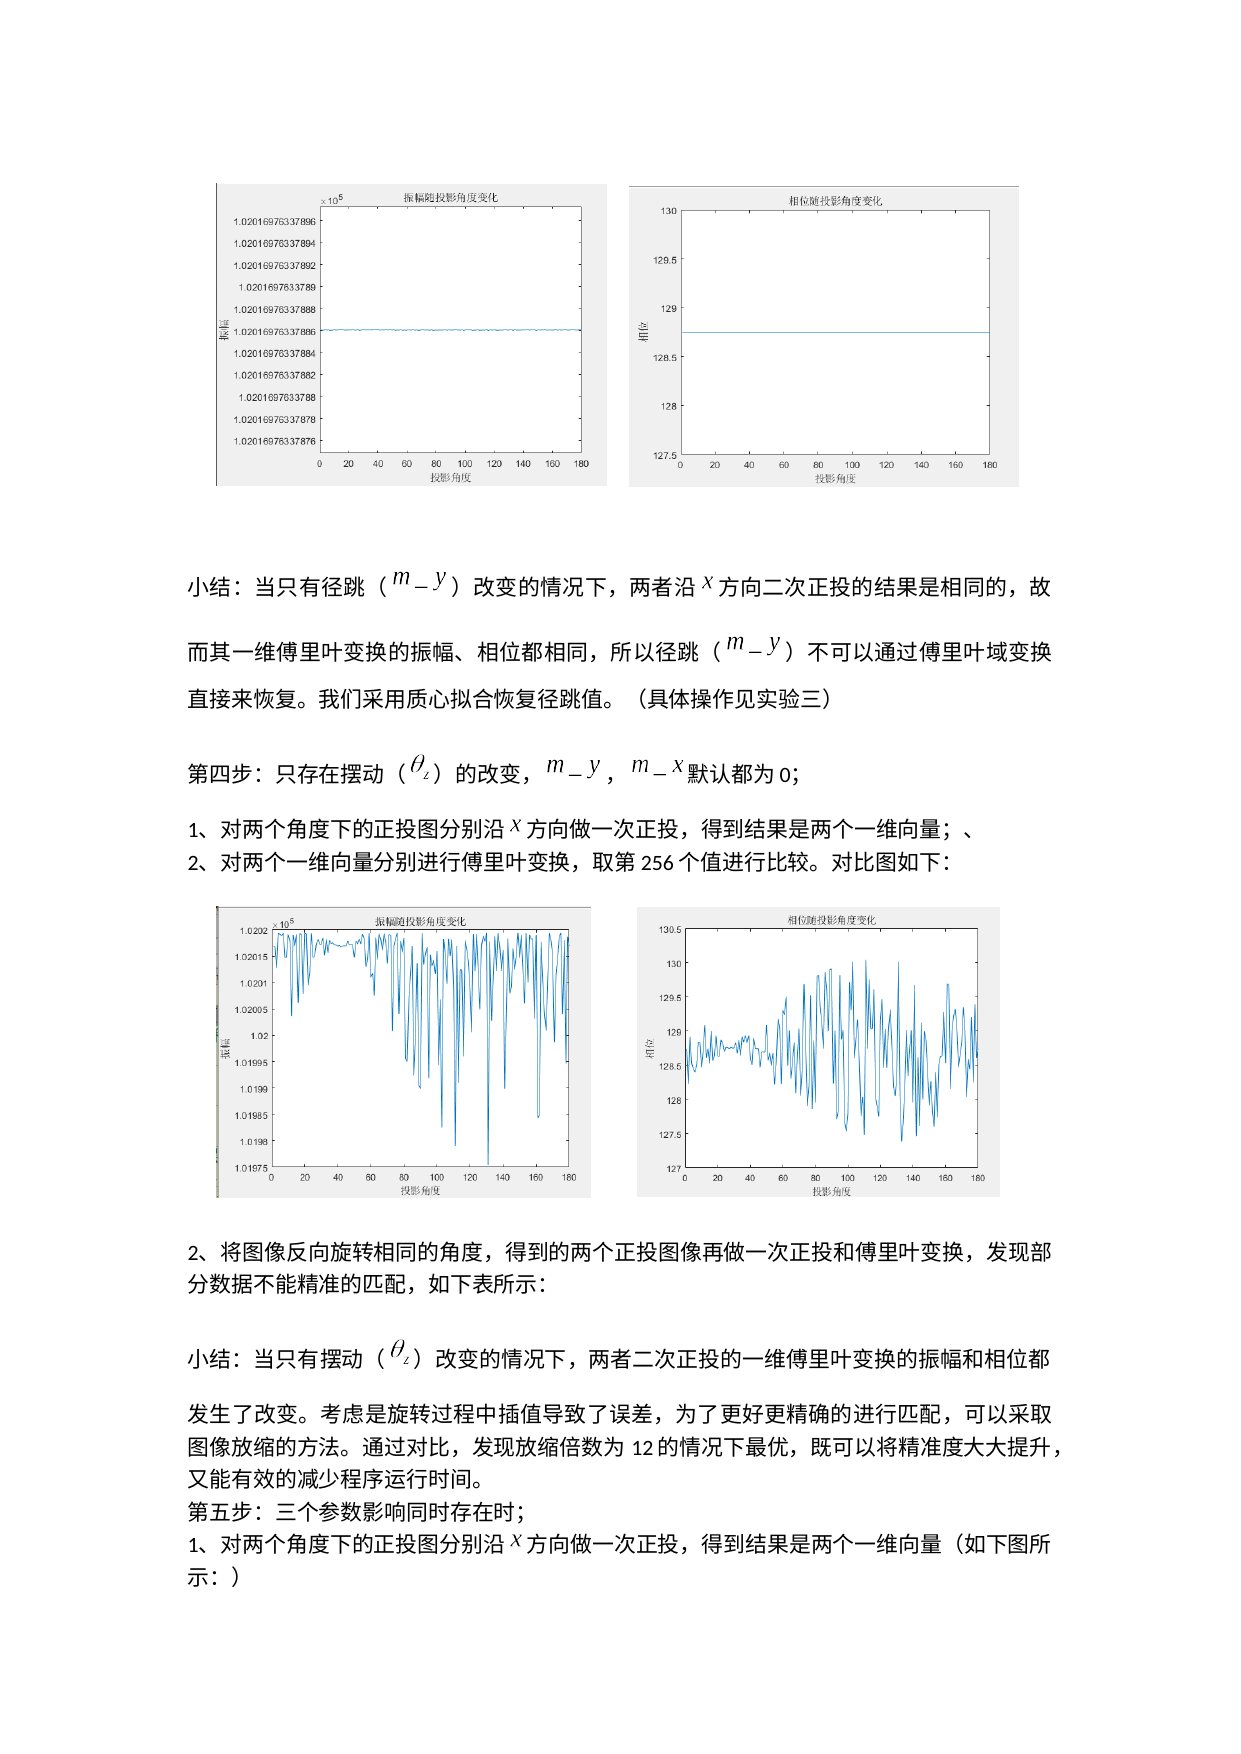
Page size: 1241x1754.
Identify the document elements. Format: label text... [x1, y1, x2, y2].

picture [629, 186, 1019, 487]
list 对两个角度下的正投图分别沿方向做一次正投，得到结果是两个一维向量；、 [187, 812, 1053, 844]
list 小结：当只有径跳（）改变的情况下，两者沿方向二次正投的结果是相同的，故而其一维傅里叶变换的振幅、相位都相同，所以径跳（）不可以通过傅里叶域变换直接来恢复。我们采用质心拟合恢复径跳值。（具体操作见实验三） [187, 552, 1053, 714]
text 第五步：三个参数影响同时存在时； [187, 1494, 1053, 1527]
list 2、对两个一维向量分别进行傅里叶变换，取第256个值进行比较。对比图如下： [187, 844, 1053, 877]
picture [216, 906, 591, 1198]
text 第四步：只存在摆动（）的改变，，默认都为0； [187, 747, 1053, 812]
list 小结：当只有摆动（）改变的情况下，两者二次正投的一维傅里叶变换的振幅和相位都发生了改变。考虑是旋转过程中插值导致了误差，为了更好更精确的进行匹配，可以采取图像放缩的方法。通过对比，发现放缩倍数为12的情况下最优，既可以将精准度大大提升，又能有效的减少程序运行时间。 [187, 1332, 1053, 1494]
picture [216, 183, 607, 486]
picture [637, 906, 1000, 1197]
list 1、对两个角度下的正投图分别沿方向做一次正投，得到结果是两个一维向量（如下图所示：） [187, 1527, 1053, 1592]
list 将图像反向旋转相同的角度，得到的两个正投图像再做一次正投和傅里叶变换，发现部分数据不能精准的匹配，如下表所示： [187, 1234, 1053, 1299]
